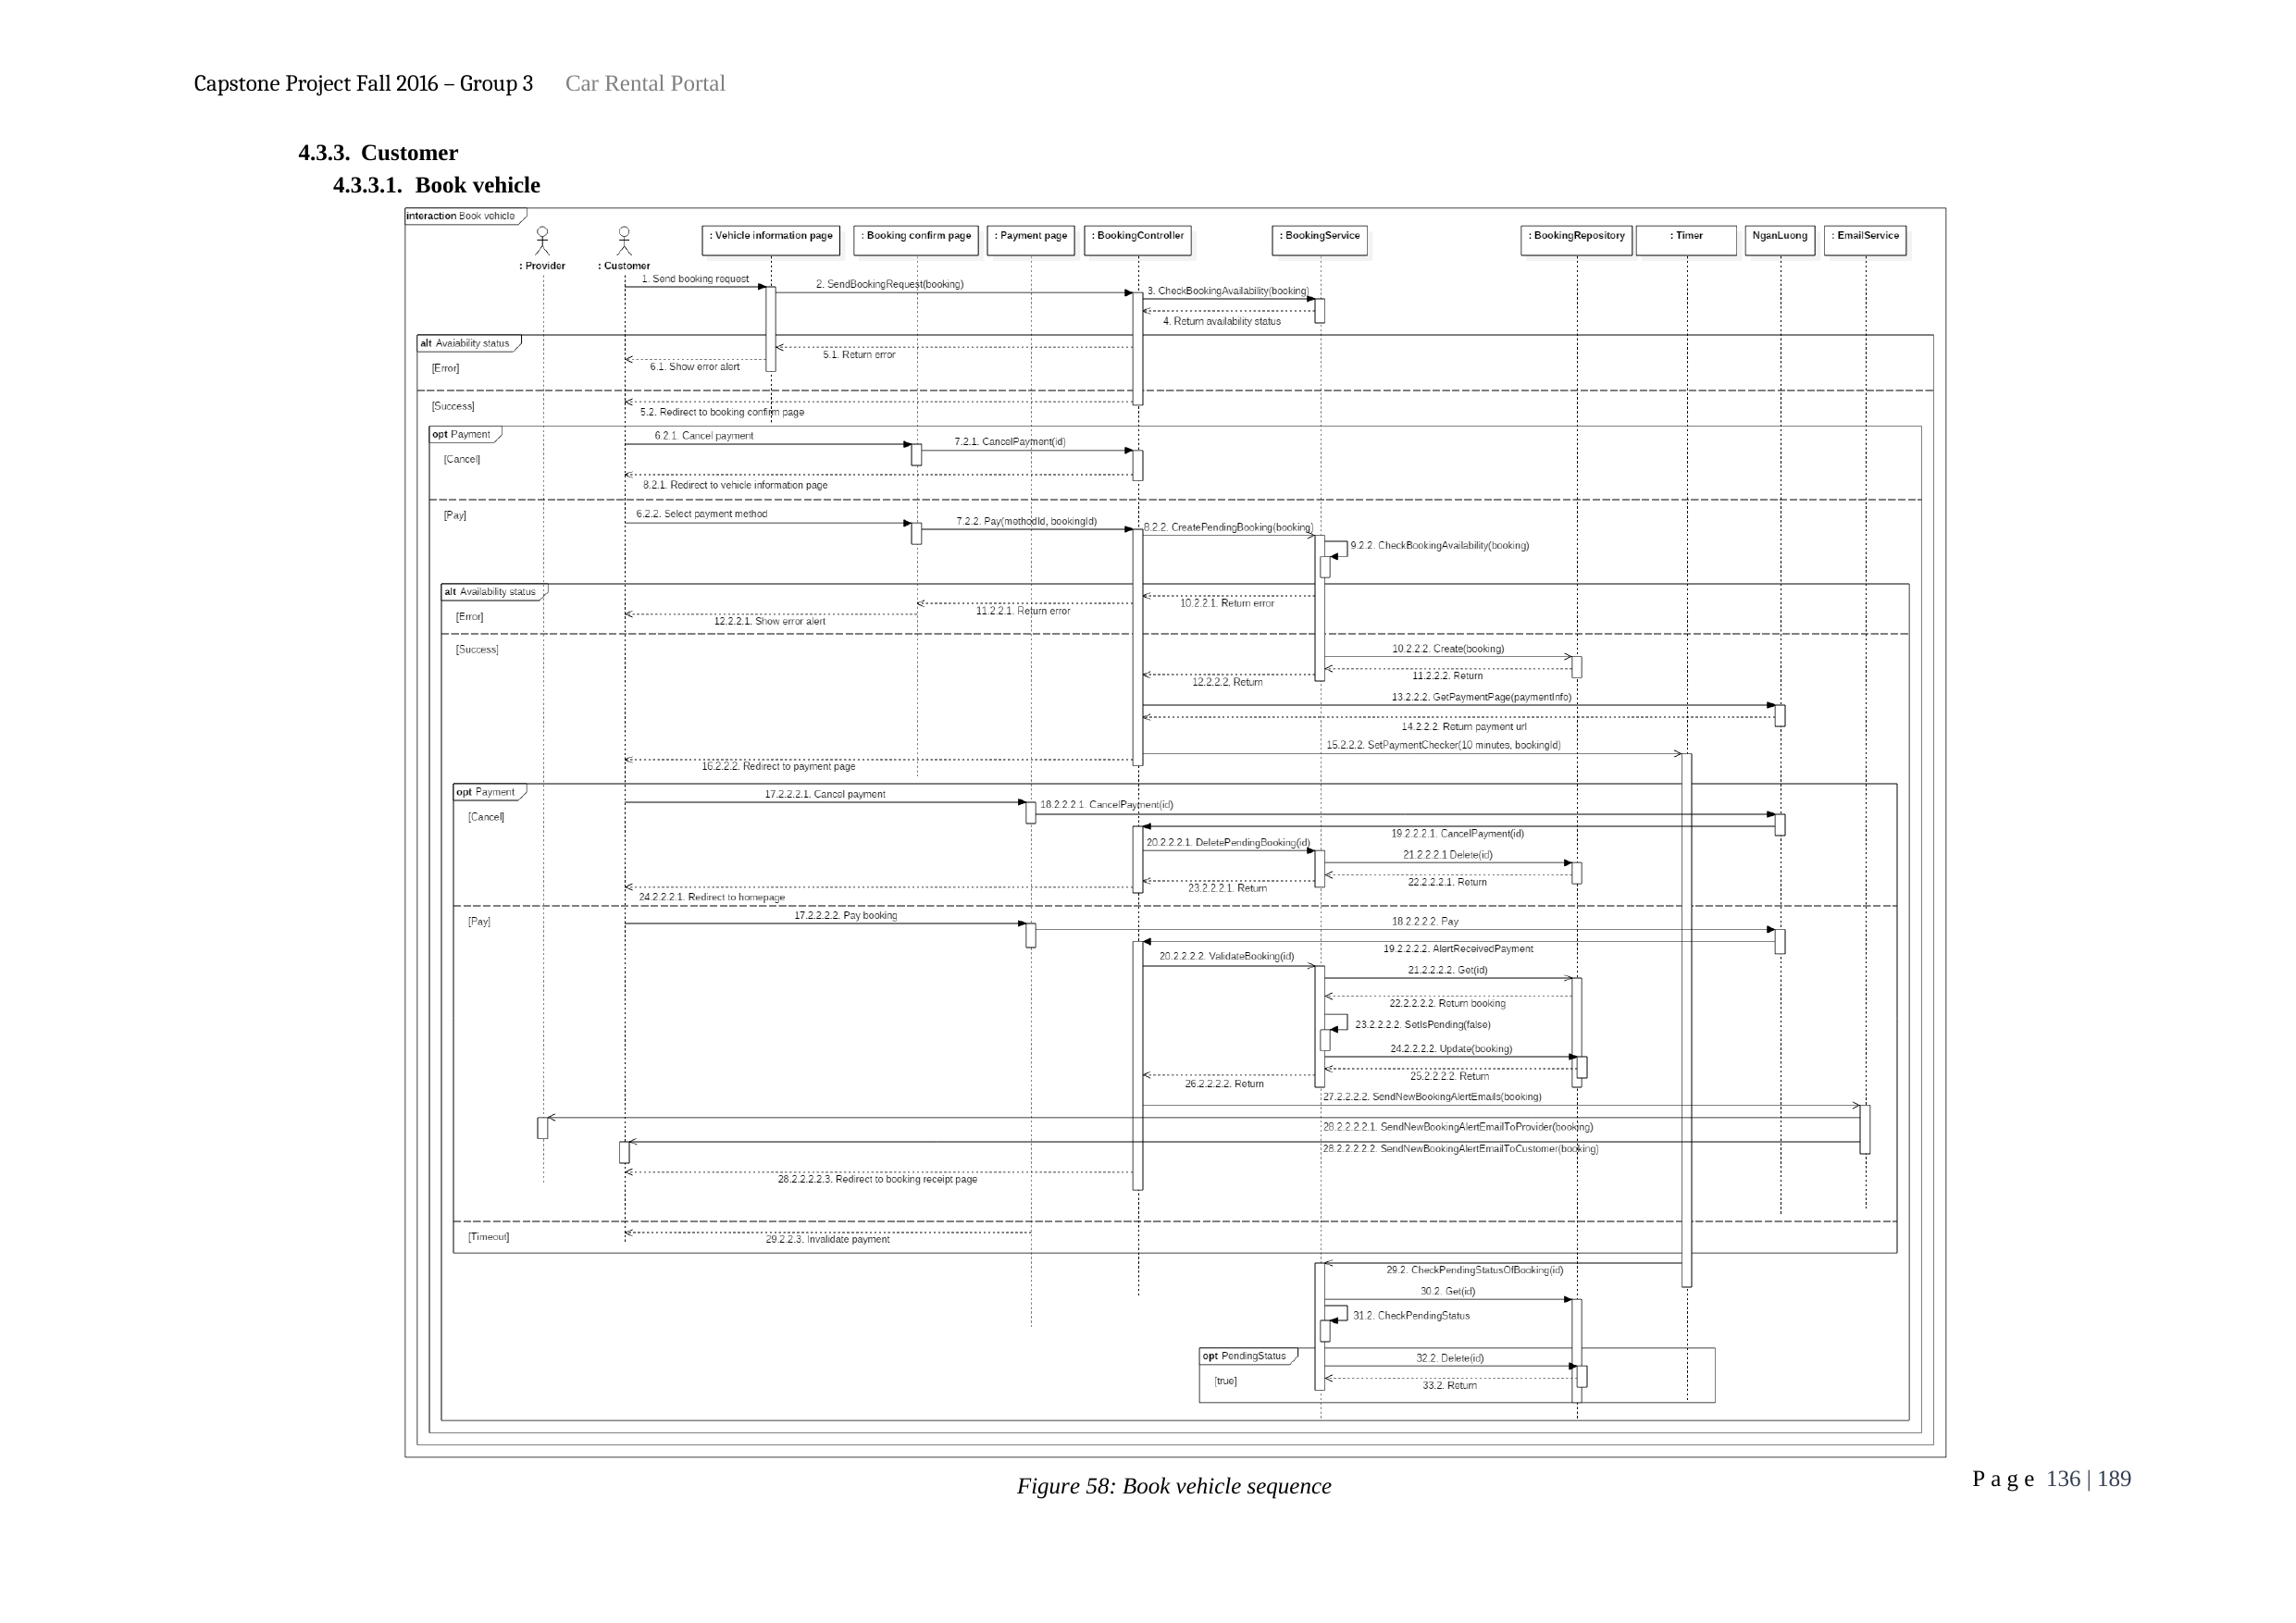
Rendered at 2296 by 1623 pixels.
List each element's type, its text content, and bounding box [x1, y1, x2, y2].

picture [397, 200, 1954, 1461]
subtitle Book vehicle [333, 171, 2156, 198]
subtitle Customer [298, 139, 2156, 166]
